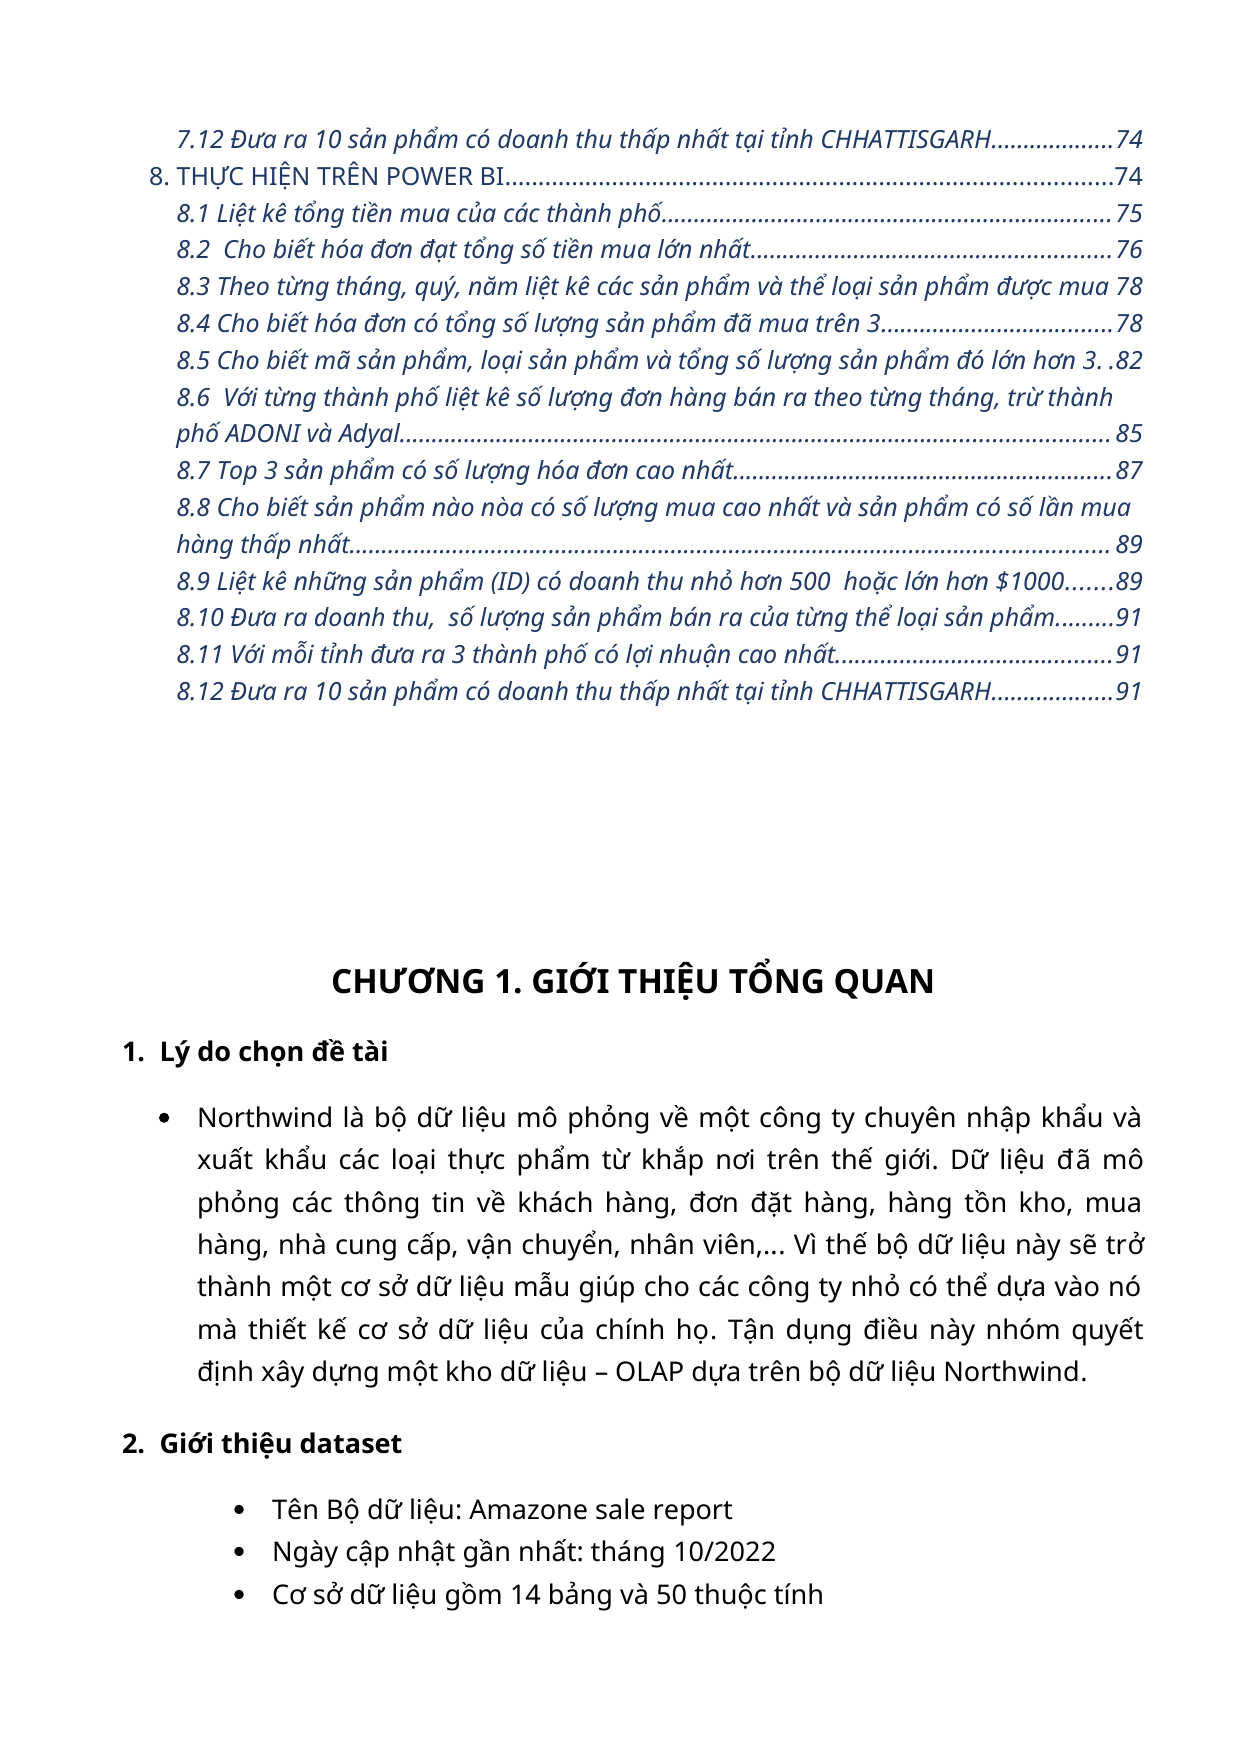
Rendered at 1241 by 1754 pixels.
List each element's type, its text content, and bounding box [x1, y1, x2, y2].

text 8.12 Đưa ra 10 sản phẩm có doanh thu thấp nhất tại tỉnh CHHATTISGARH 91 [176, 673, 1144, 707]
text 8.6 Với từng thành phố liệt kê số lượng đơn hàng bán ra theo từng tháng, trừ thành phố ADONI và Adyal. 85 [176, 379, 1144, 450]
text 7.12 Đưa ra 10 sản phẩm có doanh thu thấp nhất tại tỉnh CHHATTISGARH 74 [176, 122, 1144, 156]
text 8.9 Liệt kê những sản phẩm (ID) có doanh thu nhỏ hơn 500 hoặc lớn hơn $1000 89 [176, 563, 1144, 597]
text 8.4 Cho biết hóa đơn có tổng số lượng sản phẩm đã mua trên 3 78 [176, 306, 1144, 340]
text 8.11 Với mỗi tỉnh đưa ra 3 thành phố có lợi nhuận cao nhất. 91 [176, 637, 1144, 671]
subtitle CHƯƠNG 1. GIỚI THIỆU TỔNG QUAN [122, 958, 1144, 1003]
text 8.10 Đưa ra doanh thu, số lượng sản phẩm bán ra của từng thể loại sản phẩm. 91 [176, 600, 1144, 634]
text 8.2 Cho biết hóa đơn đạt tổng số tiền mua lớn nhất 76 [176, 232, 1144, 266]
list Cơ sở dữ liệu gồm 14 bảng và 50 thuộc tính [234, 1575, 1144, 1612]
list Tên Bộ dữ liệu: Amazone sale report [234, 1490, 1144, 1527]
list Northwind là bộ dữ liệu mô phỏng về một công ty chuyên nhập khẩu và xuất khẩu các loại thực phẩm từ khắp nơi trên thế giới. Dữ liệu đã mô phỏng các thông tin về khách hàng, đơn đặt hàng, hàng tồn kho, mua hàng, nhà cung cấp, vận chuyển, nhân viên,... Vì thế bộ dữ liệu này sẽ trở thành một cơ sở dữ liệu mẫu giúp cho các công ty nhỏ có thể dựa vào nó mà thiết kế cơ sở dữ liệu của chính họ. Tận dụng điều này nhóm quyết định xây dựng một kho dữ liệu – OLAP dựa trên bộ dữ liệu Northwind. [159, 1098, 1144, 1389]
text 8.7 Top 3 sản phẩm có số lượng hóa đơn cao nhất 87 [176, 453, 1144, 487]
text 8.5 Cho biết mã sản phẩm, loại sản phẩm và tổng số lượng sản phẩm đó lớn hơn 3 82 [176, 342, 1144, 377]
subtitle Giới thiệu dataset [122, 1424, 1144, 1461]
subtitle Lý do chọn đề tài [122, 1032, 1144, 1069]
text 8.8 Cho biết sản phẩm nào nòa có số lượng mua cao nhất và sản phẩm có số lần mua hàng thấp nhất. 89 [176, 489, 1144, 560]
text 8.3 Theo từng tháng, quý, năm liệt kê các sản phẩm và thể loại sản phẩm được mua 78 [176, 269, 1144, 303]
list Ngày cập nhật gần nhất: tháng 10/2022 [234, 1533, 1144, 1569]
text 8. THỰC HIỆN TRÊN POWER BI 74 [149, 159, 1144, 193]
text 8.1 Liệt kê tổng tiền mua của các thành phố 75 [176, 195, 1144, 229]
